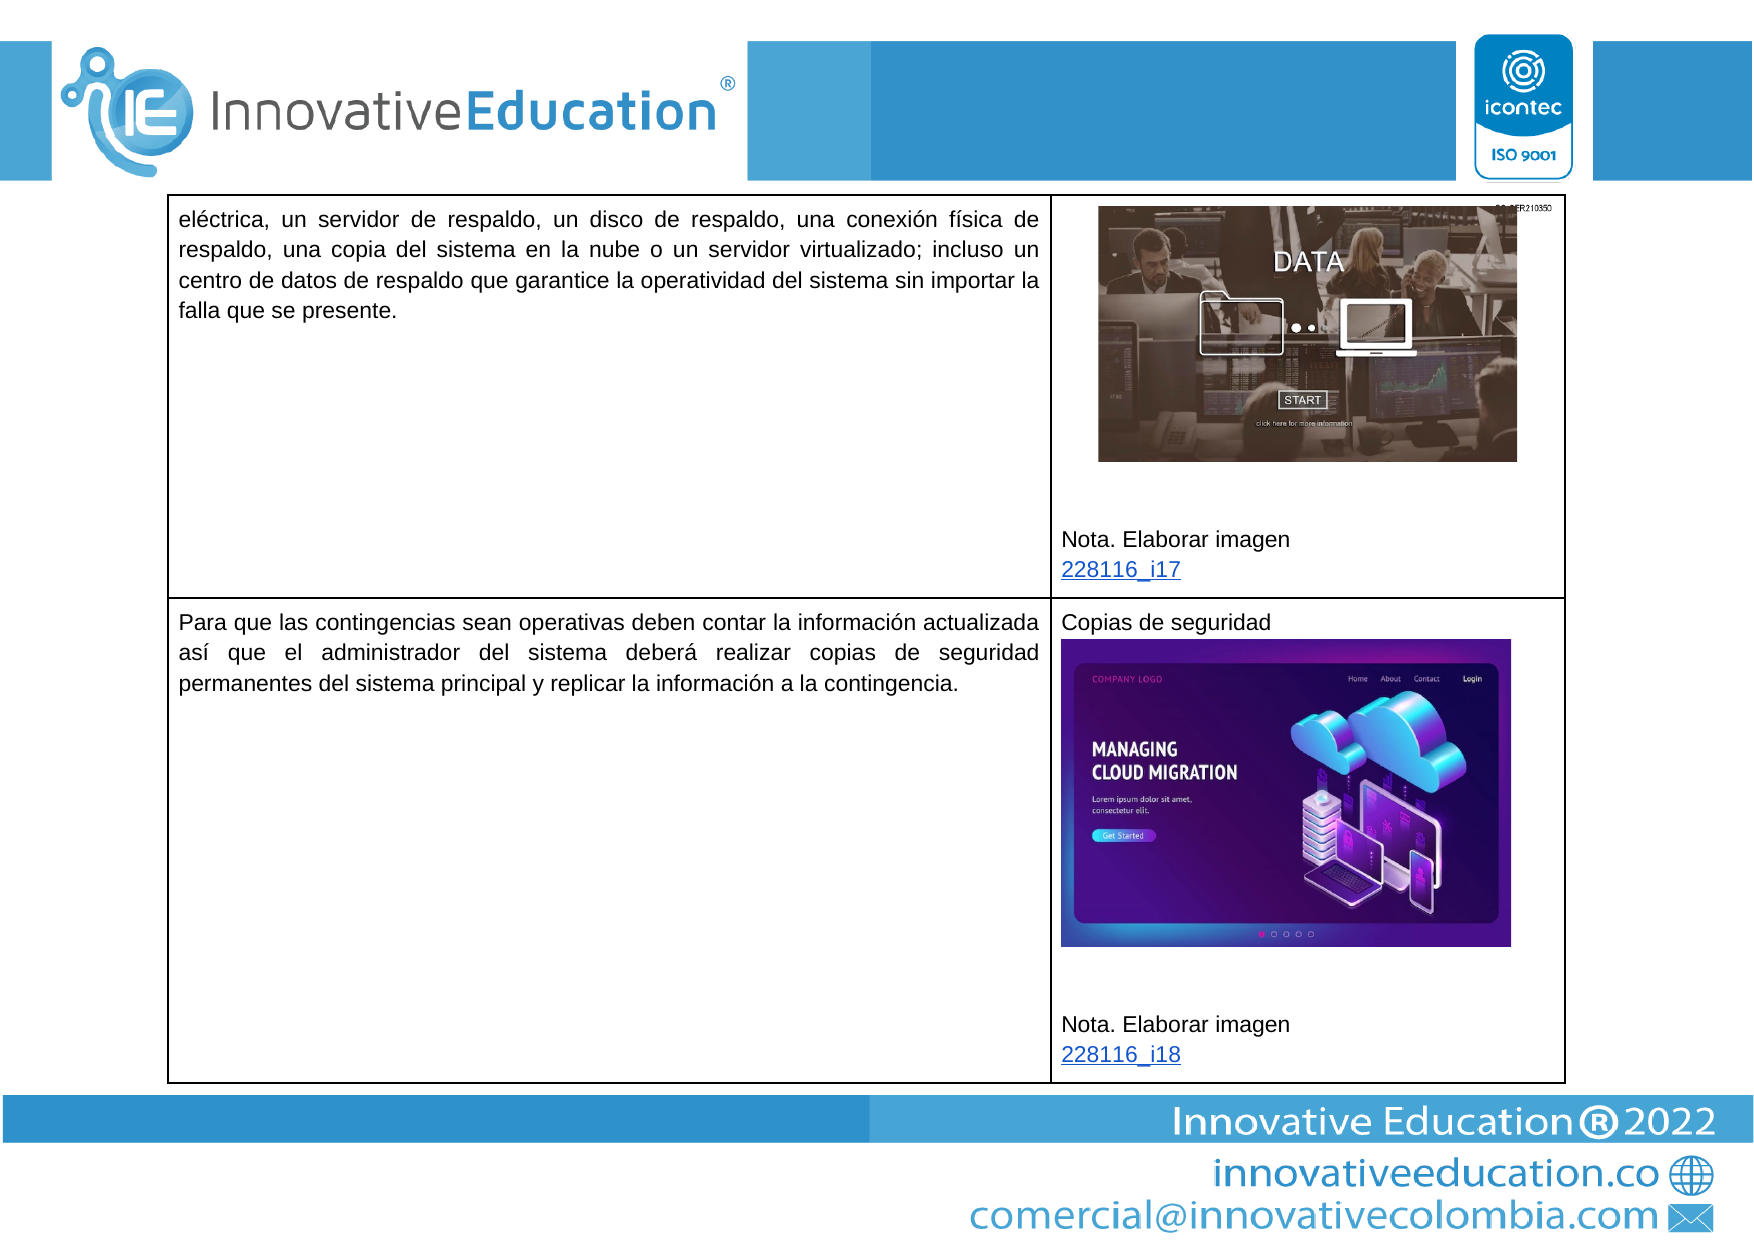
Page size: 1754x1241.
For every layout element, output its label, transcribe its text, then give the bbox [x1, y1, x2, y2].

table_cell Contingencias Nota. Elaborar imagen 228116_i17 [1052, 196, 1564, 597]
picture [1098, 206, 1518, 462]
picture [1471, 32, 1576, 214]
picture [0, 28, 1456, 194]
picture [1593, 28, 1752, 194]
picture [2, 1093, 1754, 1239]
picture [1061, 639, 1512, 947]
table_cell Para que las contingencias sean operativas deben contar la información actualizada así que el administrador del sistema deberá realizar copias de seguridad permanentes del sistema principal y replicar la información a la contingencia. [169, 599, 1050, 1082]
table_cell Copias de seguridad Nota. Elaborar imagen 228116_i18 [1052, 599, 1564, 1082]
